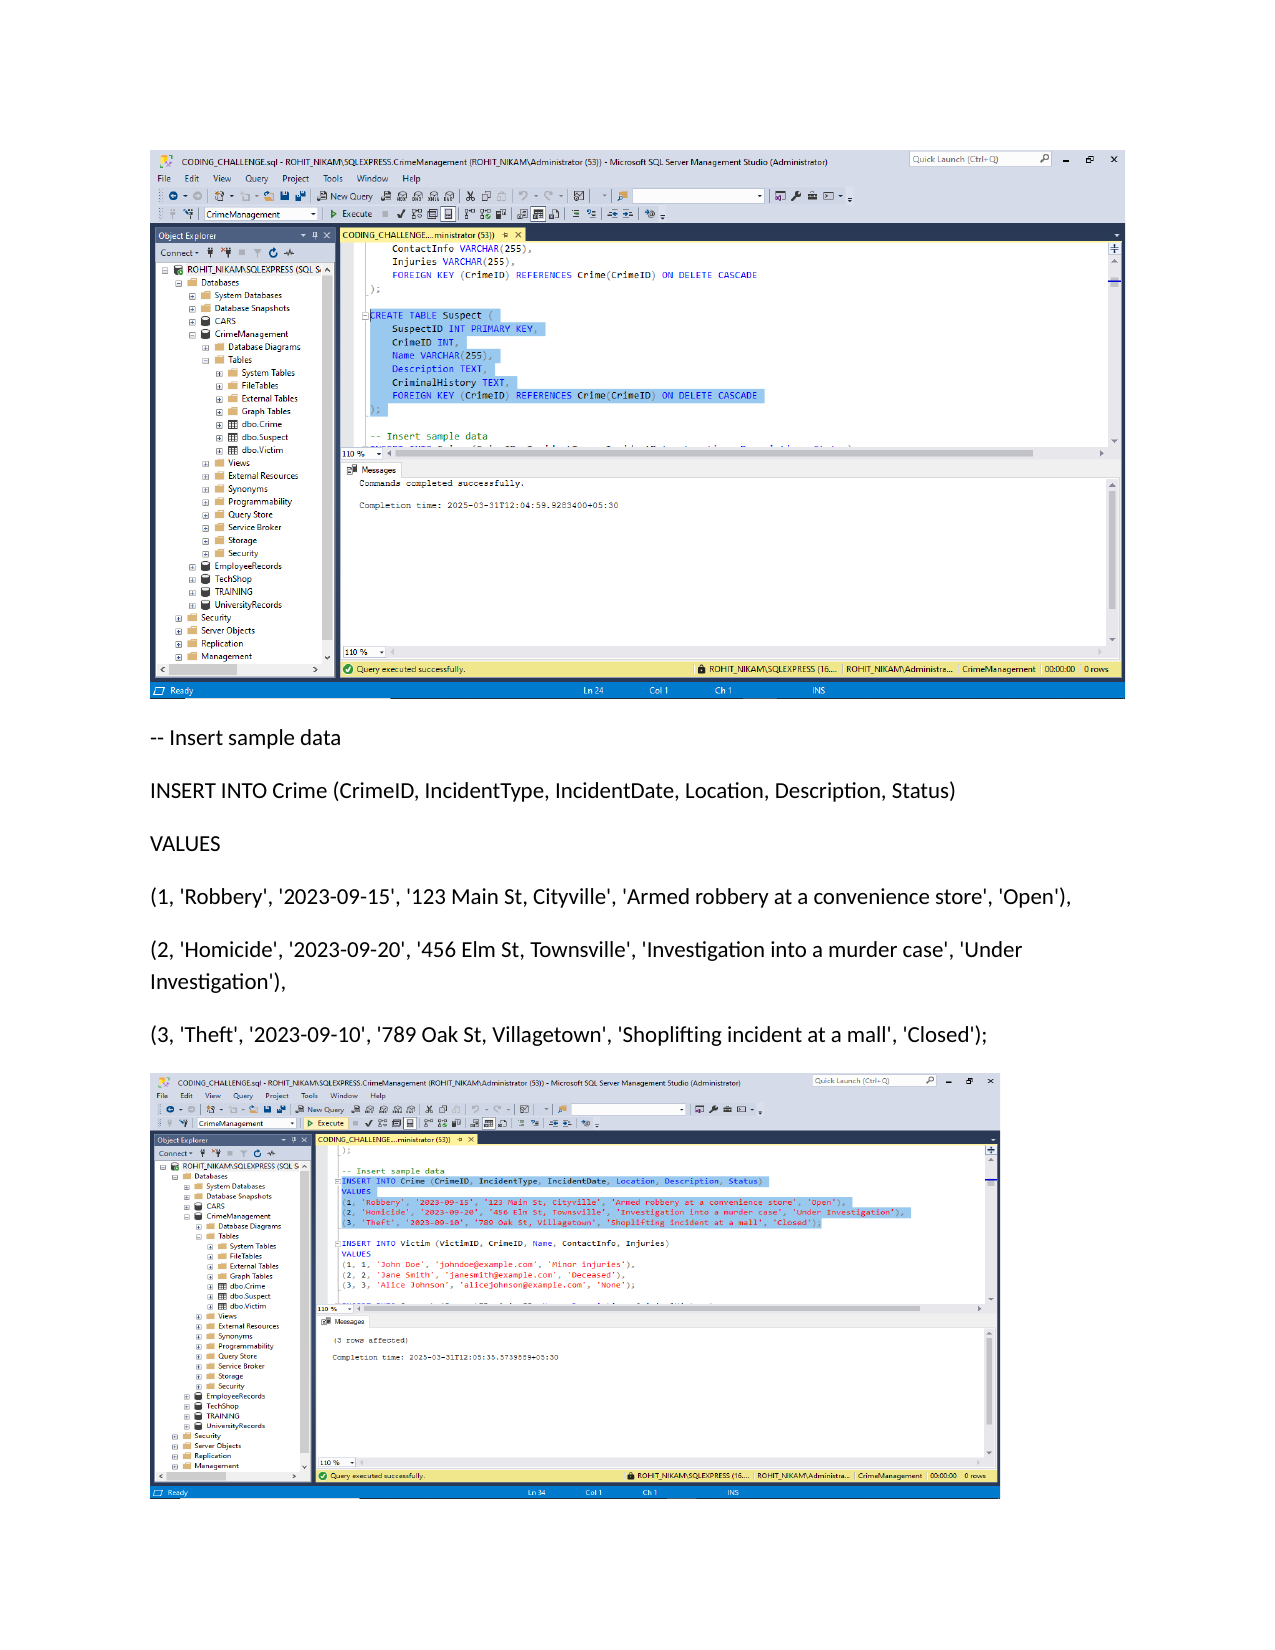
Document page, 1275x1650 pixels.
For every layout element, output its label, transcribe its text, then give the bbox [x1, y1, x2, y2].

text (3, 'Theft', '2023-09-10', '789 Oak St, Villagetown', 'Shoplifting incident at a mall', 'Closed'); [150, 1020, 1125, 1048]
text (2, 'Homicide', '2023-09-20', '456 Elm St, Townsville', 'Investigation into a murder case', 'Under Investigation'), [150, 935, 1125, 995]
text VALUES [150, 829, 1125, 857]
text (1, 'Robbery', '2023-09-15', '123 Main St, Cityville', 'Armed robbery at a convenience store', 'Open'), [150, 882, 1125, 910]
picture [150, 150, 1125, 699]
text -- Insert sample data [150, 723, 1125, 751]
text INSERT INTO Crime (CrimeID, IncidentType, IncidentDate, Location, Description, Status) [150, 776, 1125, 804]
picture [150, 1073, 1001, 1499]
